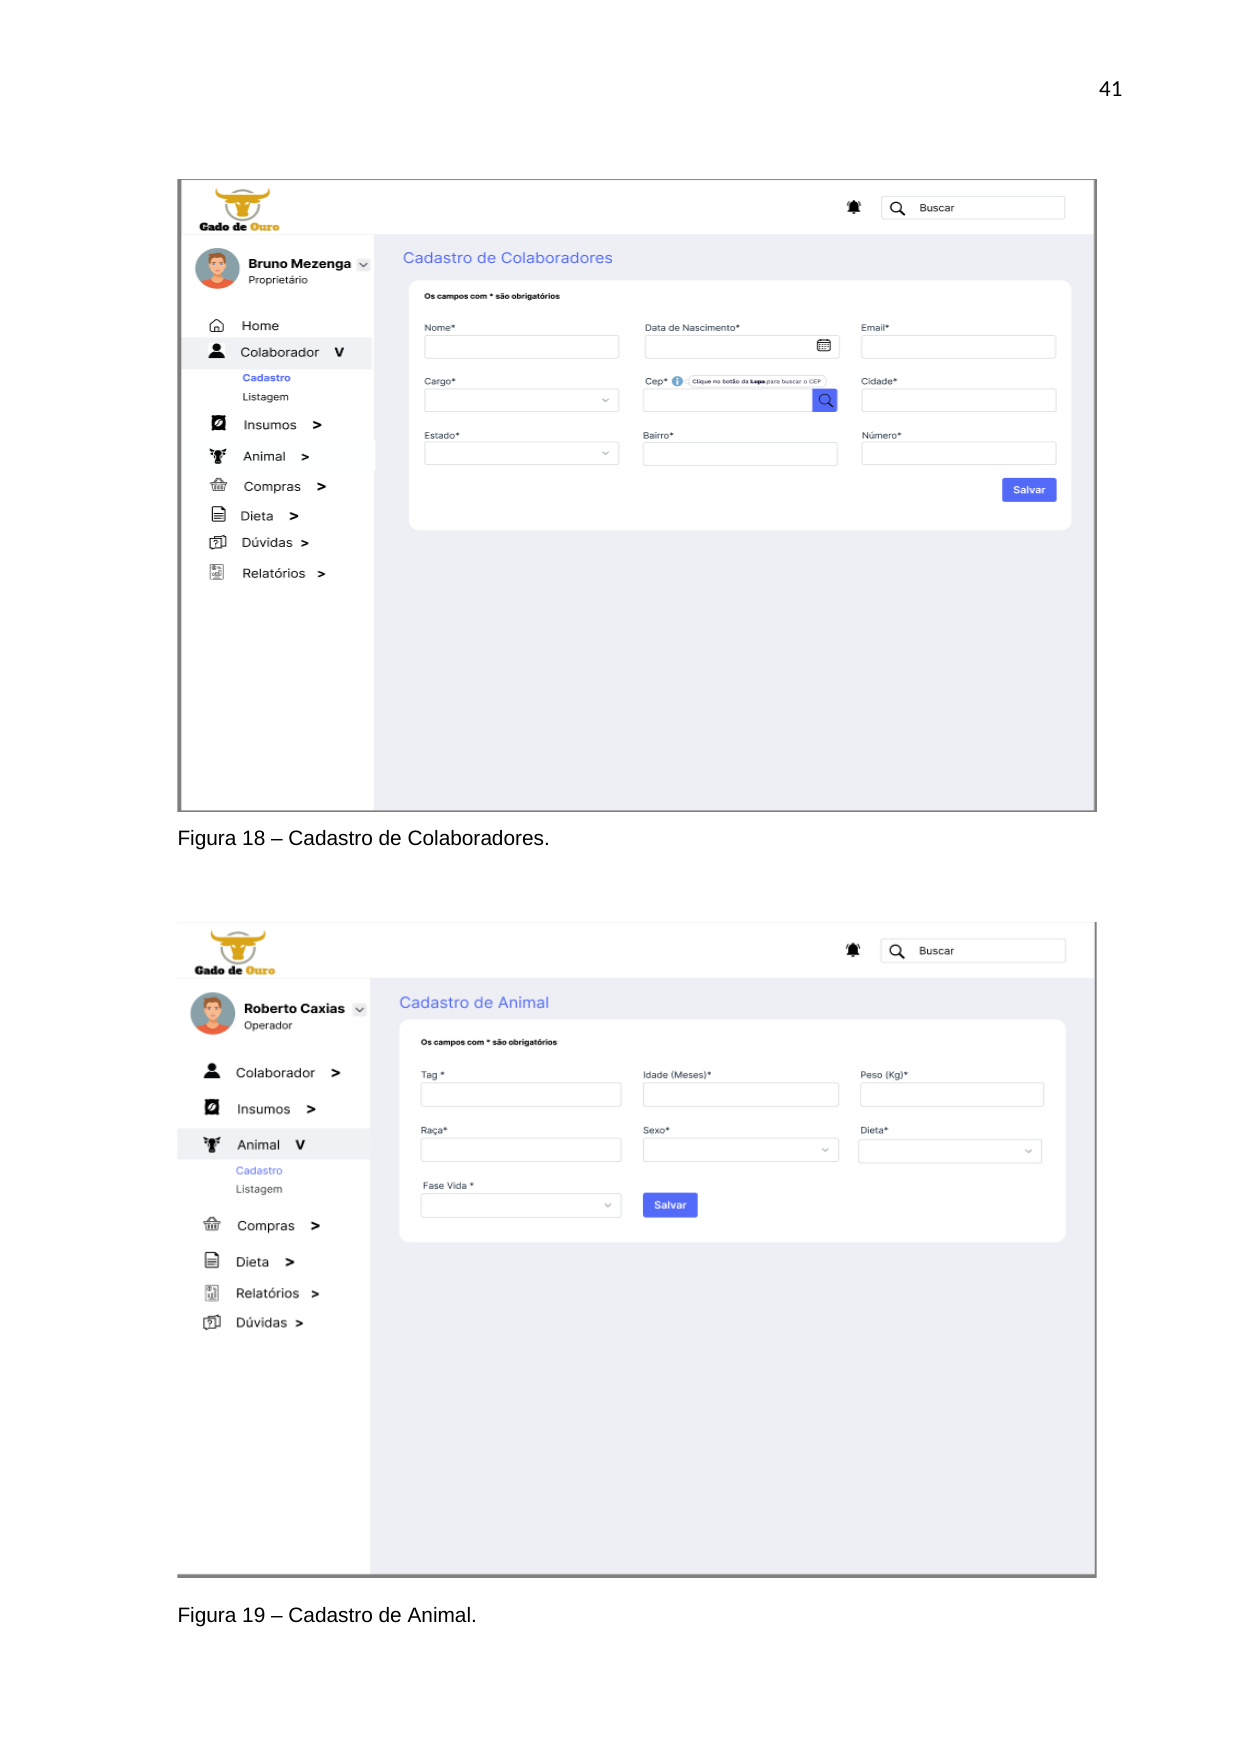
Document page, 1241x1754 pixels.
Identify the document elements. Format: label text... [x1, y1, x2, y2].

picture [177, 922, 1097, 1578]
picture [177, 179, 1097, 812]
text Figura 19 – Cadastro de Animal. [177, 1603, 1122, 1627]
text Figura 18 – Cadastro de Colaboradores. [177, 826, 1122, 850]
